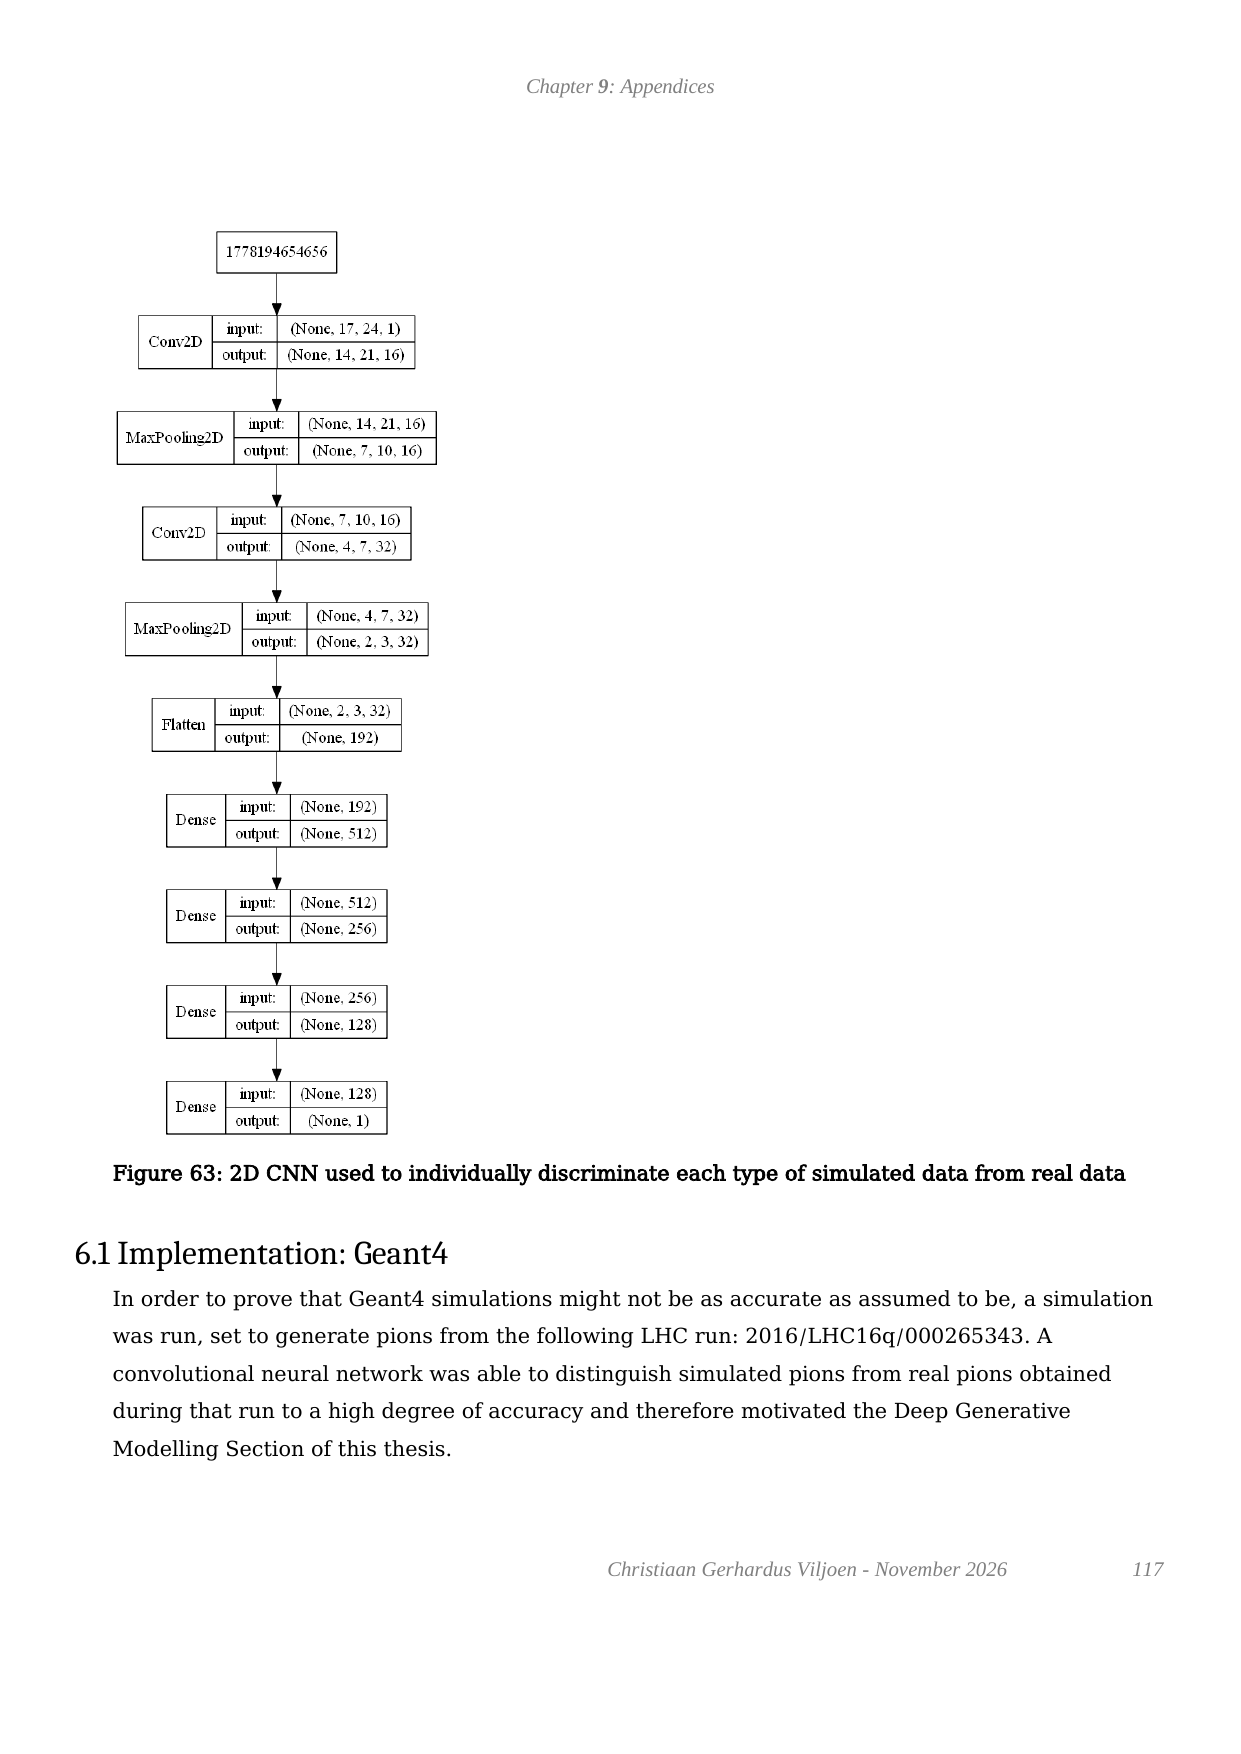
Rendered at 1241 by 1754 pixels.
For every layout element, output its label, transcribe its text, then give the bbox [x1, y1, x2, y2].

text In order to prove that Geant4 simulations might not be as accurate as assumed to be, a simulation was run, set to generate pions from the following LHC run: 2016/LHC16q/000265343. A convolutional neural network was able to distinguish simulated pions from real pions obtained during that run to a high degree of accuracy and therefore motivated the Deep Generative Modelling Section of this thesis. [112, 1286, 1165, 1461]
picture [112, 226, 441, 1139]
subtitle Implementation: Geant4 [75, 1235, 1165, 1273]
